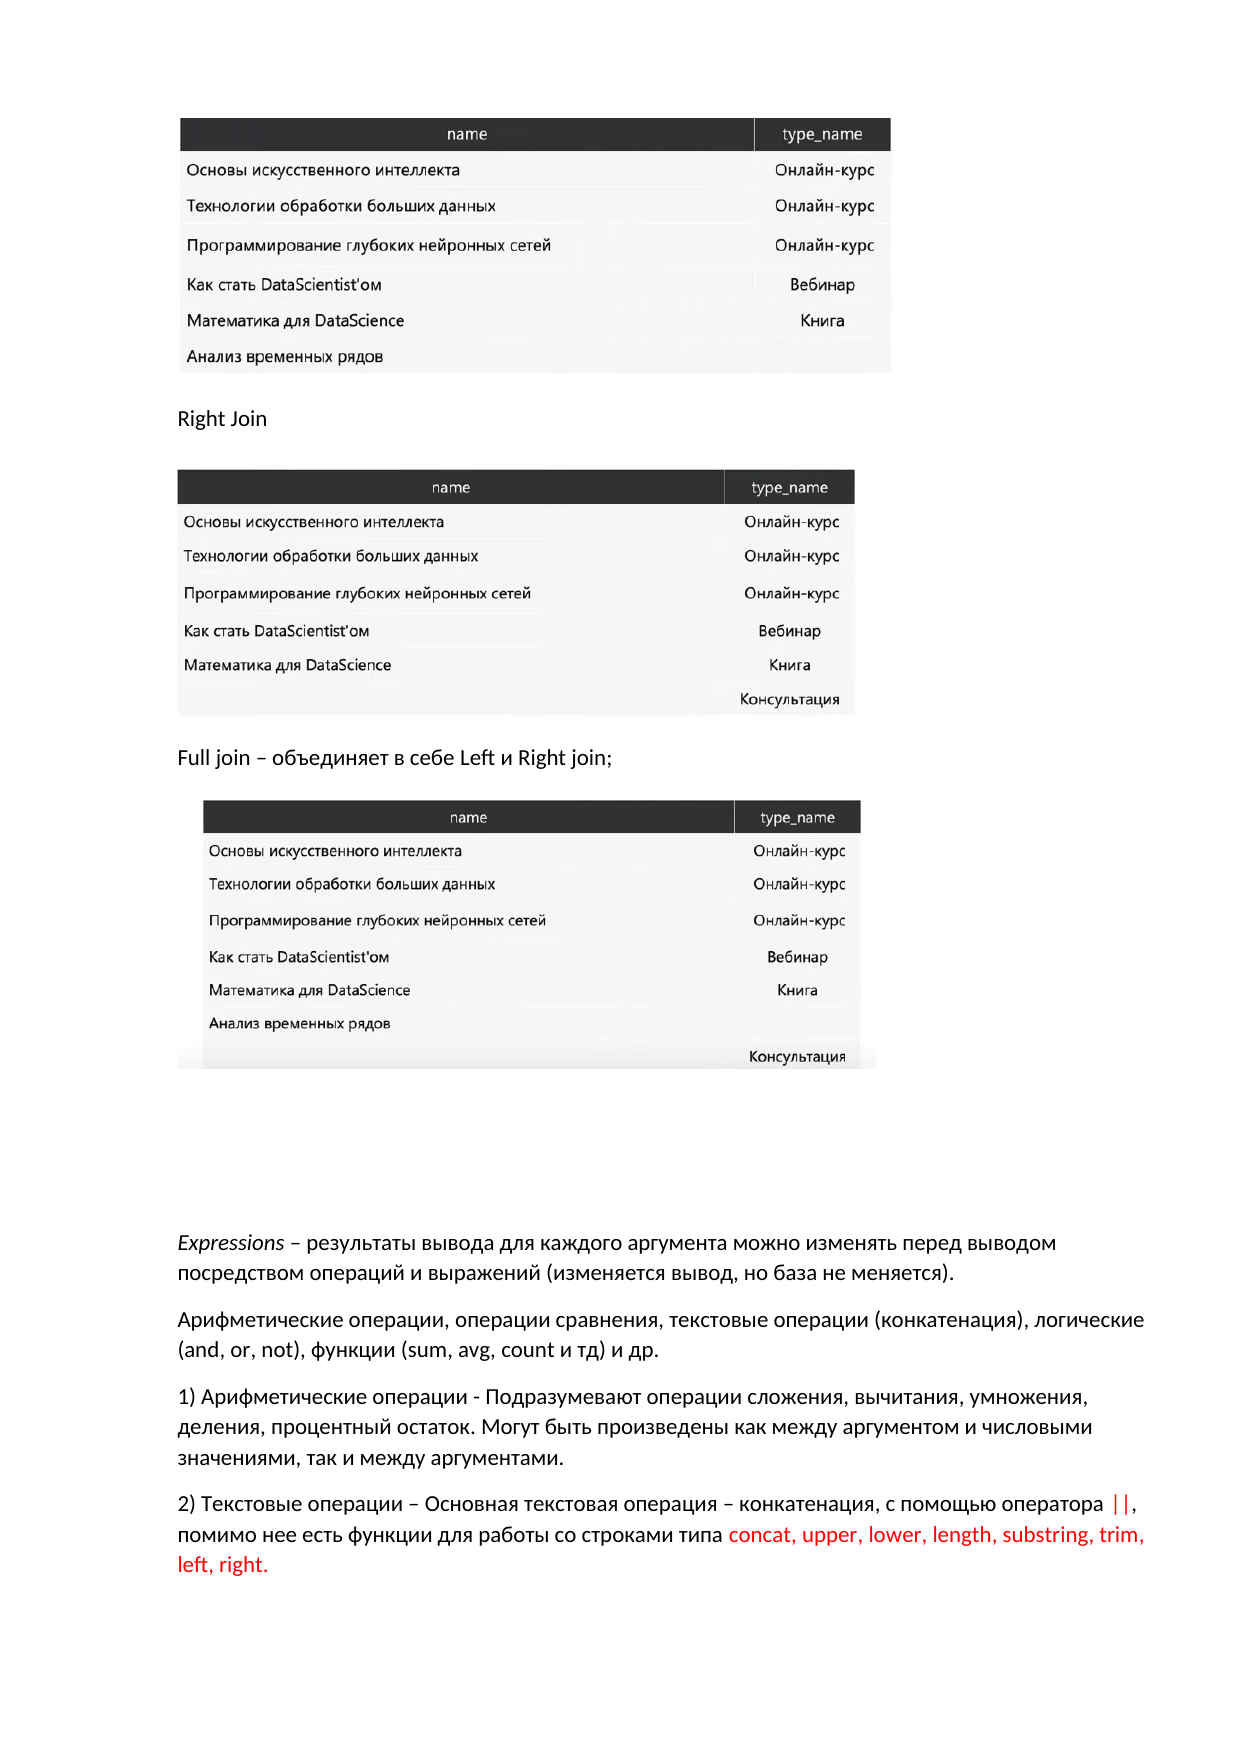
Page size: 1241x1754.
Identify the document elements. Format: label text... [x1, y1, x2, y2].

text Full join – объединяет в себе Left и Right join; [177, 743, 1152, 772]
text Expressions – результаты вывода для каждого аргумента можно изменять перед выводом посредством операций и выражений (изменяется вывод, но база не меняется). [177, 1228, 1152, 1286]
picture [177, 118, 921, 386]
text 2) Текстовые операции – Основная текстовая операция – конкатенация, с помощью оператора ||, помимо нее есть функции для работы со строками типа concat, upper, lower, length, substring, trim, left, right. [177, 1489, 1152, 1578]
text 1) Арифметические операции - Подразумевают операции сложения, вычитания, умножения, деления, процентный остаток. Могут быть произведены как между аргументом и числовыми значениями, так и между аргументами. [177, 1382, 1152, 1471]
text Арифметические операции, операции сравнения, текстовые операции (конкатенация), логические (and, or, not), функции (sum, avg, count и тд) и др. [177, 1305, 1152, 1363]
picture [177, 451, 887, 725]
picture [177, 790, 877, 1069]
text Right Join [177, 404, 1152, 433]
